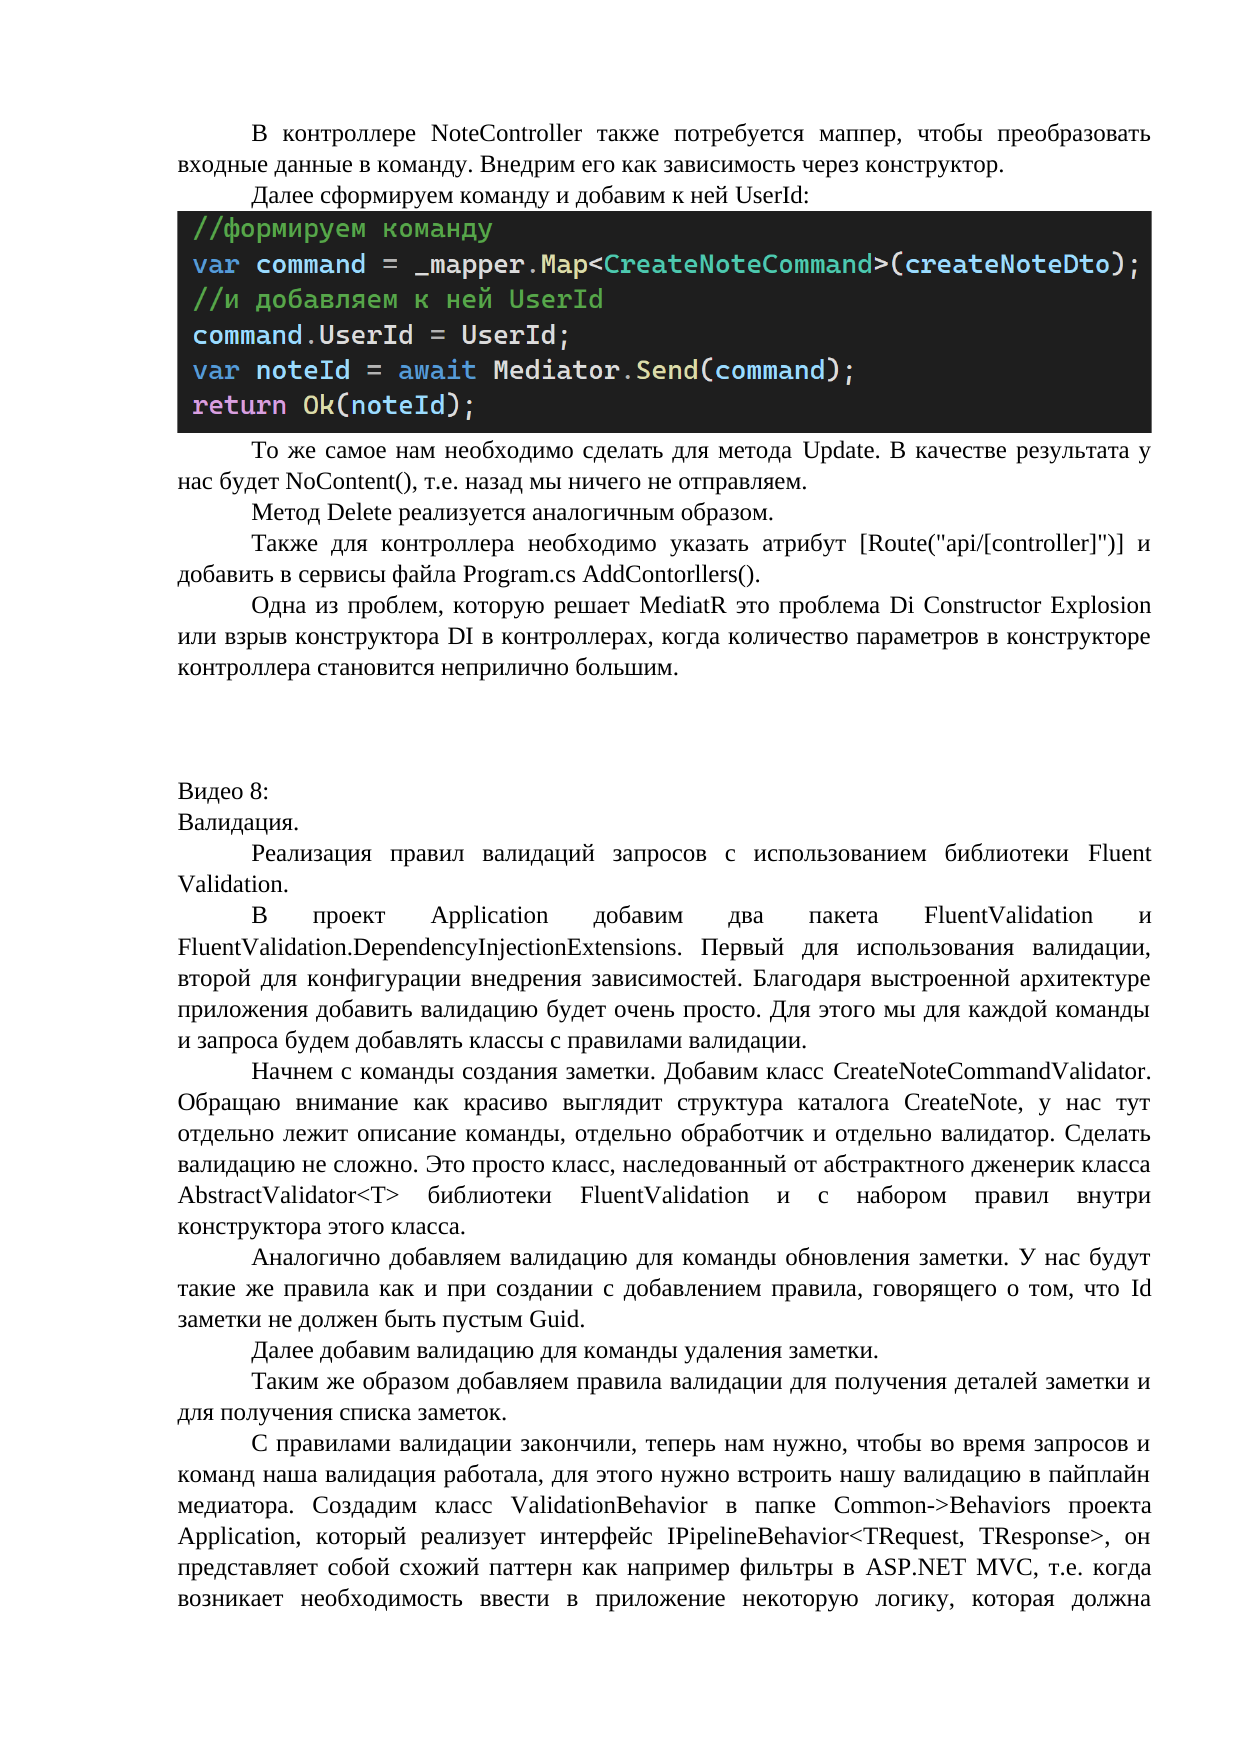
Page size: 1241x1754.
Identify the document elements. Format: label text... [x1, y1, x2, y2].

text Далее сформируем команду и добавим к ней UserId: [177, 180, 1152, 209]
text Аналогично добавляем валидацию для команды обновления заметки. У нас будут такие же правила как и при создании с добавлением правила, говорящего о том, что Id заметки не должен быть пустым Guid. [177, 1242, 1152, 1333]
text Таким же образом добавляем правила валидации для получения деталей заметки и для получения списка заметок. [177, 1366, 1152, 1426]
text То же самое нам необходимо сделать для метода Update. В качестве результата у нас будет NoContent(), т.е. назад мы ничего не отправляем. [177, 435, 1152, 495]
text Реализация правил валидаций запросов с использованием библиотеки Fluent Validation. [177, 838, 1152, 898]
text Метод Delete реализуется аналогичным образом. [177, 497, 1152, 526]
text В проект Application добавим два пакета FluentValidation и FluentValidation.DependencyInjectionExtensions. Первый для использования валидации, второй для конфигурации внедрения зависимостей. Благодаря выстроенной архитектуре приложения добавить валидацию будет очень просто. Для этого мы для каждой команды и запроса будем добавлять классы с правилами валидации. [177, 901, 1152, 1053]
text В контроллере NoteController также потребуется маппер, чтобы преобразовать входные данные в команду. Внедрим его как зависимость через конструктор. [177, 118, 1152, 178]
text Далее добавим валидацию для команды удаления заметки. [177, 1335, 1152, 1364]
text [177, 1428, 1152, 1612]
picture [177, 211, 1152, 433]
text Начнем с команды создания заметки. Добавим класс CreateNoteCommandValidator. Обращаю внимание как красиво выглядит структура каталога CreateNote, у нас тут отдельно лежит описание команды, отдельно обработчик и отдельно валидатор. Сделать валидацию не сложно. Это просто класс, наследованный от абстрактного дженерик класса AbstractValidator<Т> библиотеки FluentValidation и с набором правил внутри конструктора этого класса. [177, 1056, 1152, 1240]
text Одна из проблем, которую решает MediatR это проблема Di Constructor Explosion или взрыв конструктора DI в контроллерах, когда количество параметров в конструкторе контроллера становится неприлично большим. [177, 590, 1152, 681]
text Также для контроллера необходимо указать атрибут [Route("api/[controller]")] и добавить в сервисы файла Program.cs AddContorllers(). [177, 528, 1152, 588]
text Валидация. [177, 807, 1152, 836]
text Видео 8: [177, 776, 1152, 805]
